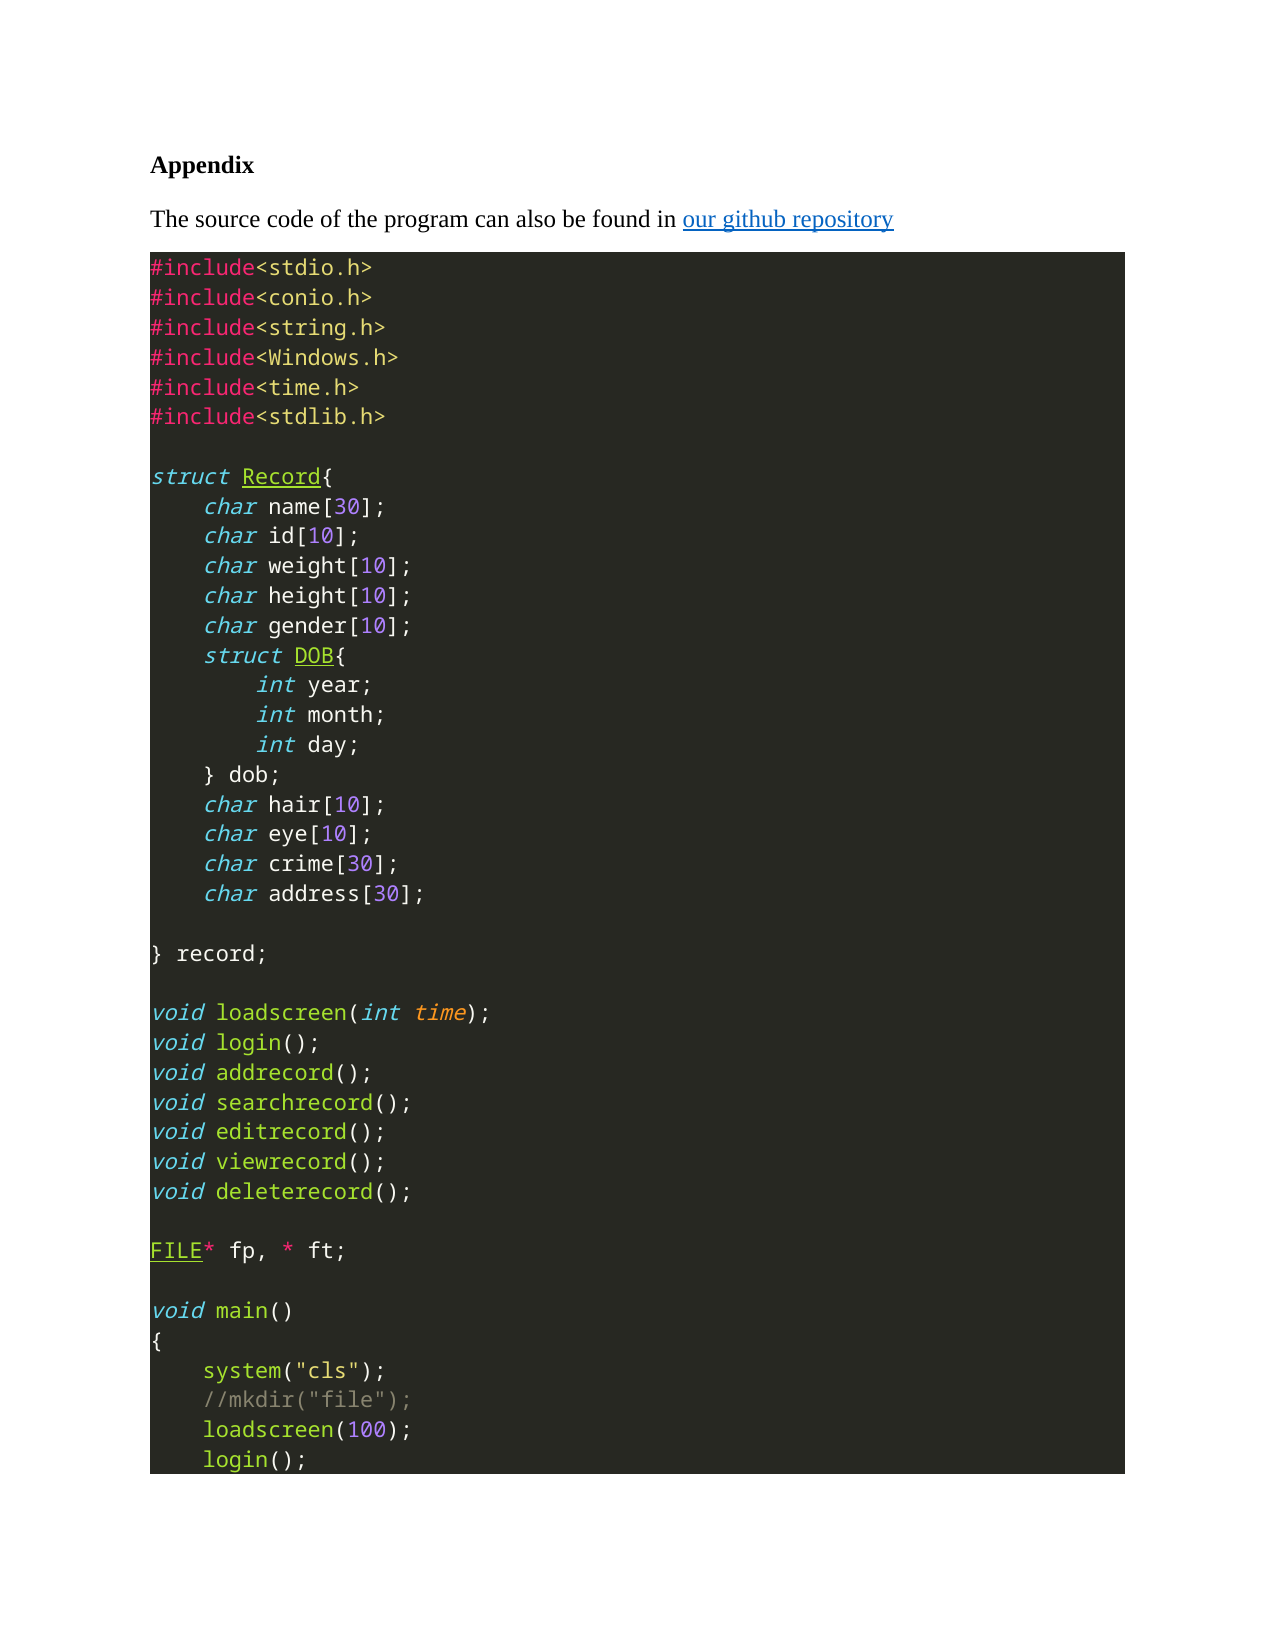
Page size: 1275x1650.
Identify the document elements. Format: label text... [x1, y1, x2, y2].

text char crime[30]; [150, 848, 1125, 878]
text int month; [150, 699, 1125, 729]
text } dob; [150, 759, 1125, 788]
text char hair[10]; [150, 788, 1125, 818]
text char weight[10]; [150, 550, 1125, 580]
text #include<time.h> [150, 371, 1125, 401]
text char name[30]; [150, 491, 1125, 520]
text struct DOB{ [150, 639, 1125, 669]
text void deleterecord(); [150, 1176, 1125, 1206]
text { [150, 1325, 1125, 1354]
text void login(); [150, 1027, 1125, 1057]
text void addrecord(); [150, 1057, 1125, 1086]
text loadscreen(100); [150, 1414, 1125, 1444]
text void main() [150, 1295, 1125, 1325]
text char id[10]; [150, 520, 1125, 550]
text int day; [150, 729, 1125, 759]
text //mkdir("file"); [150, 1384, 1125, 1414]
text char height[10]; [150, 580, 1125, 610]
text #include<stdlib.h> [150, 401, 1125, 431]
text int year; [150, 669, 1125, 699]
subtitle Appendix [150, 150, 1125, 179]
text #include<string.h> [150, 312, 1125, 342]
text void searchrecord(); [150, 1086, 1125, 1116]
text #include<stdio.h> [150, 252, 1125, 282]
text void loadscreen(int time); [150, 997, 1125, 1027]
text struct Record{ [150, 461, 1125, 491]
text } record; [150, 937, 1125, 967]
text char gender[10]; [150, 610, 1125, 639]
text char address[30]; [150, 878, 1125, 908]
text #include<conio.h> [150, 282, 1125, 312]
text #include<Windows.h> [150, 342, 1125, 371]
text The source code of the program can also be found in our github repository [150, 204, 1125, 233]
text system("cls"); [150, 1354, 1125, 1384]
text void editrecord(); [150, 1116, 1125, 1146]
text login(); [150, 1444, 1125, 1474]
text void viewrecord(); [150, 1146, 1125, 1176]
text char eye[10]; [150, 818, 1125, 848]
text FILE* fp, * ft; [150, 1235, 1125, 1265]
